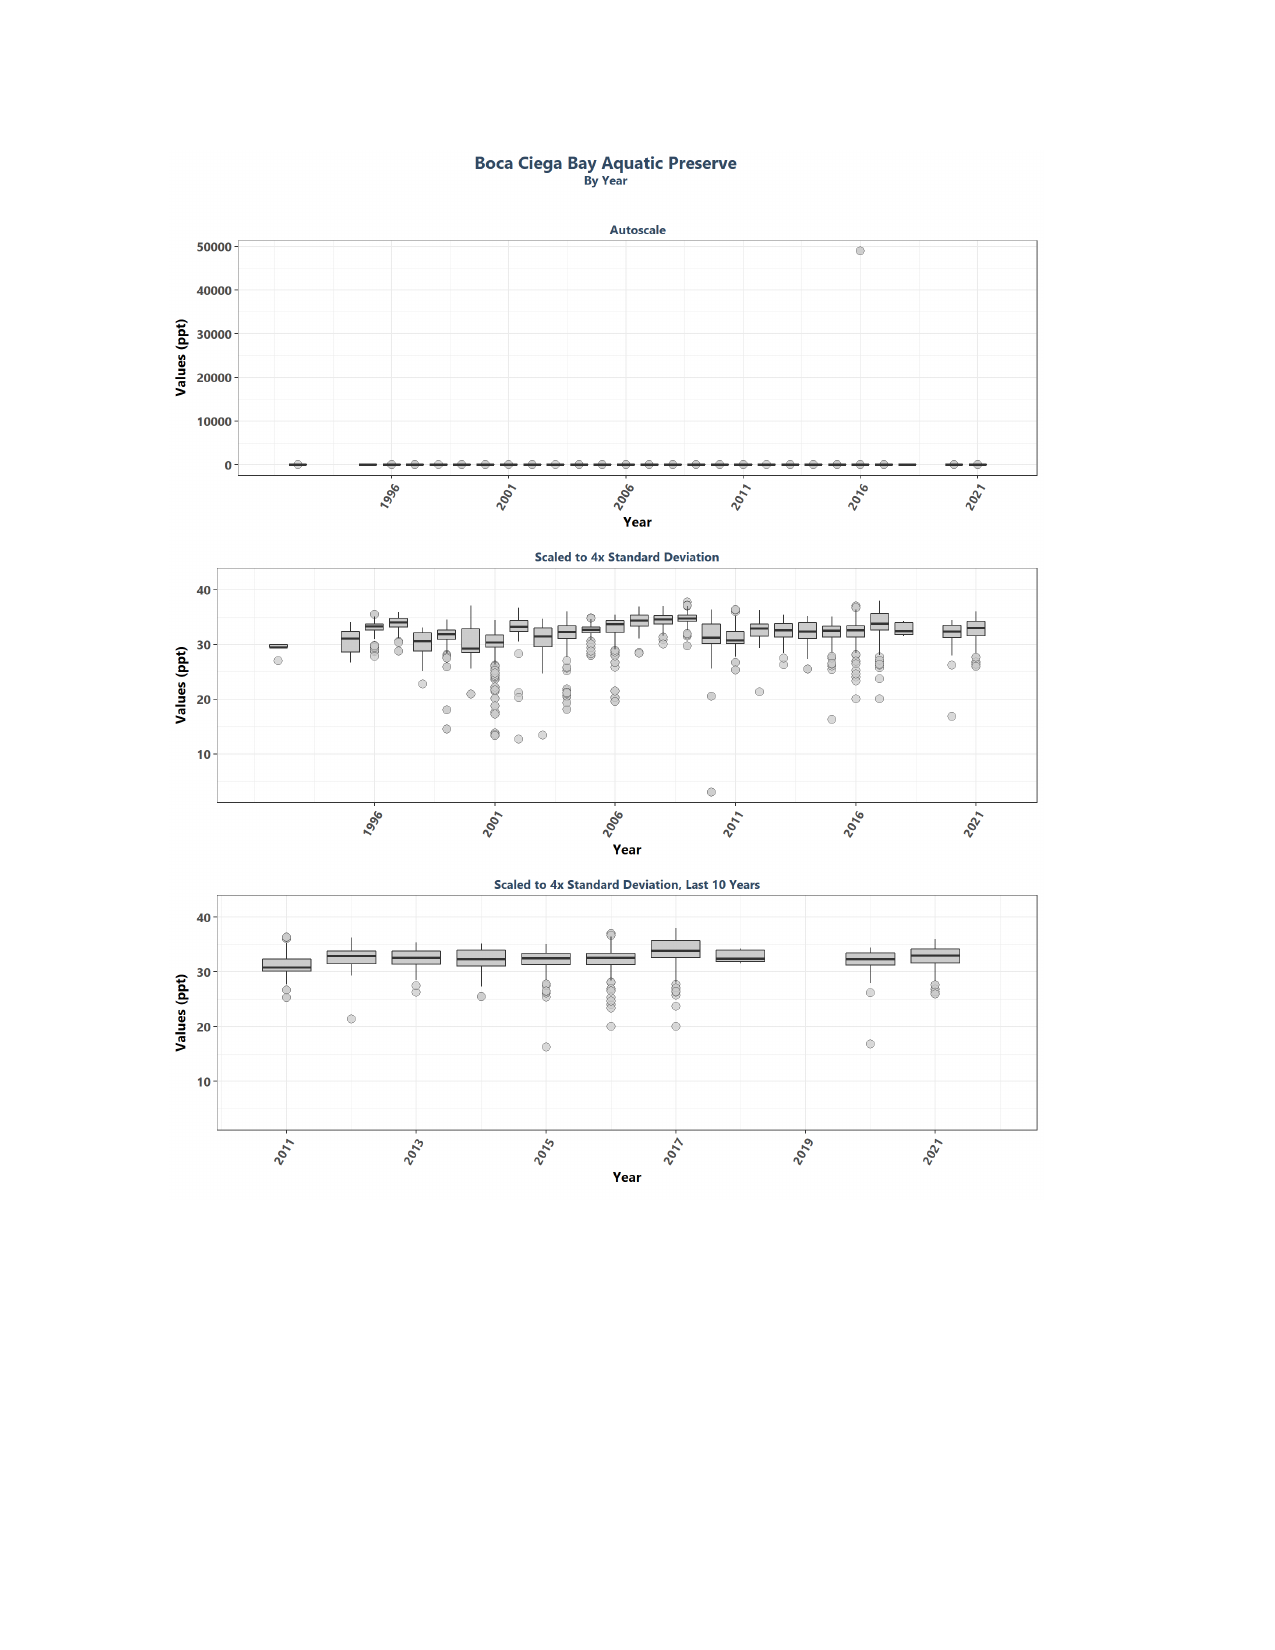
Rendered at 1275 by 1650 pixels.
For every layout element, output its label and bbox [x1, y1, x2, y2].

picture [168, 150, 1044, 1200]
